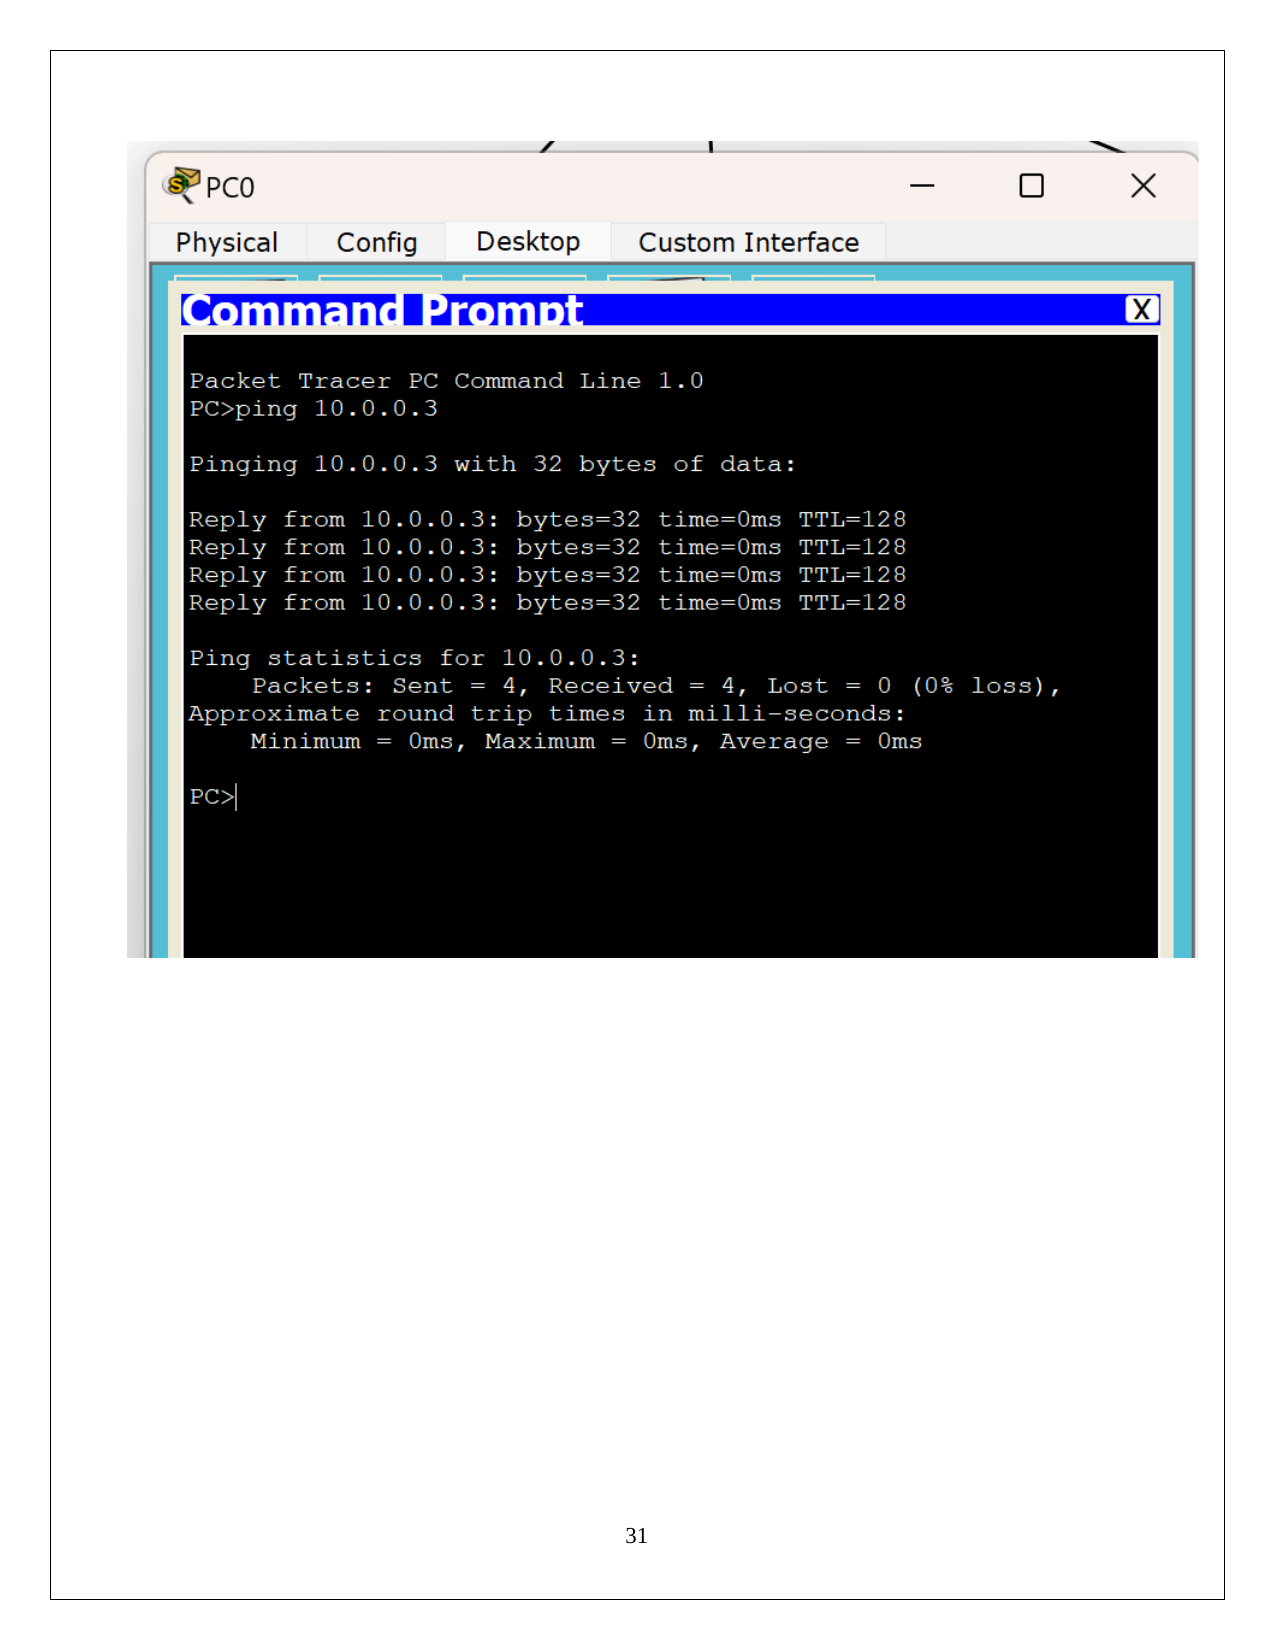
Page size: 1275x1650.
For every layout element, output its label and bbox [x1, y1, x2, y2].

picture [127, 141, 1199, 958]
